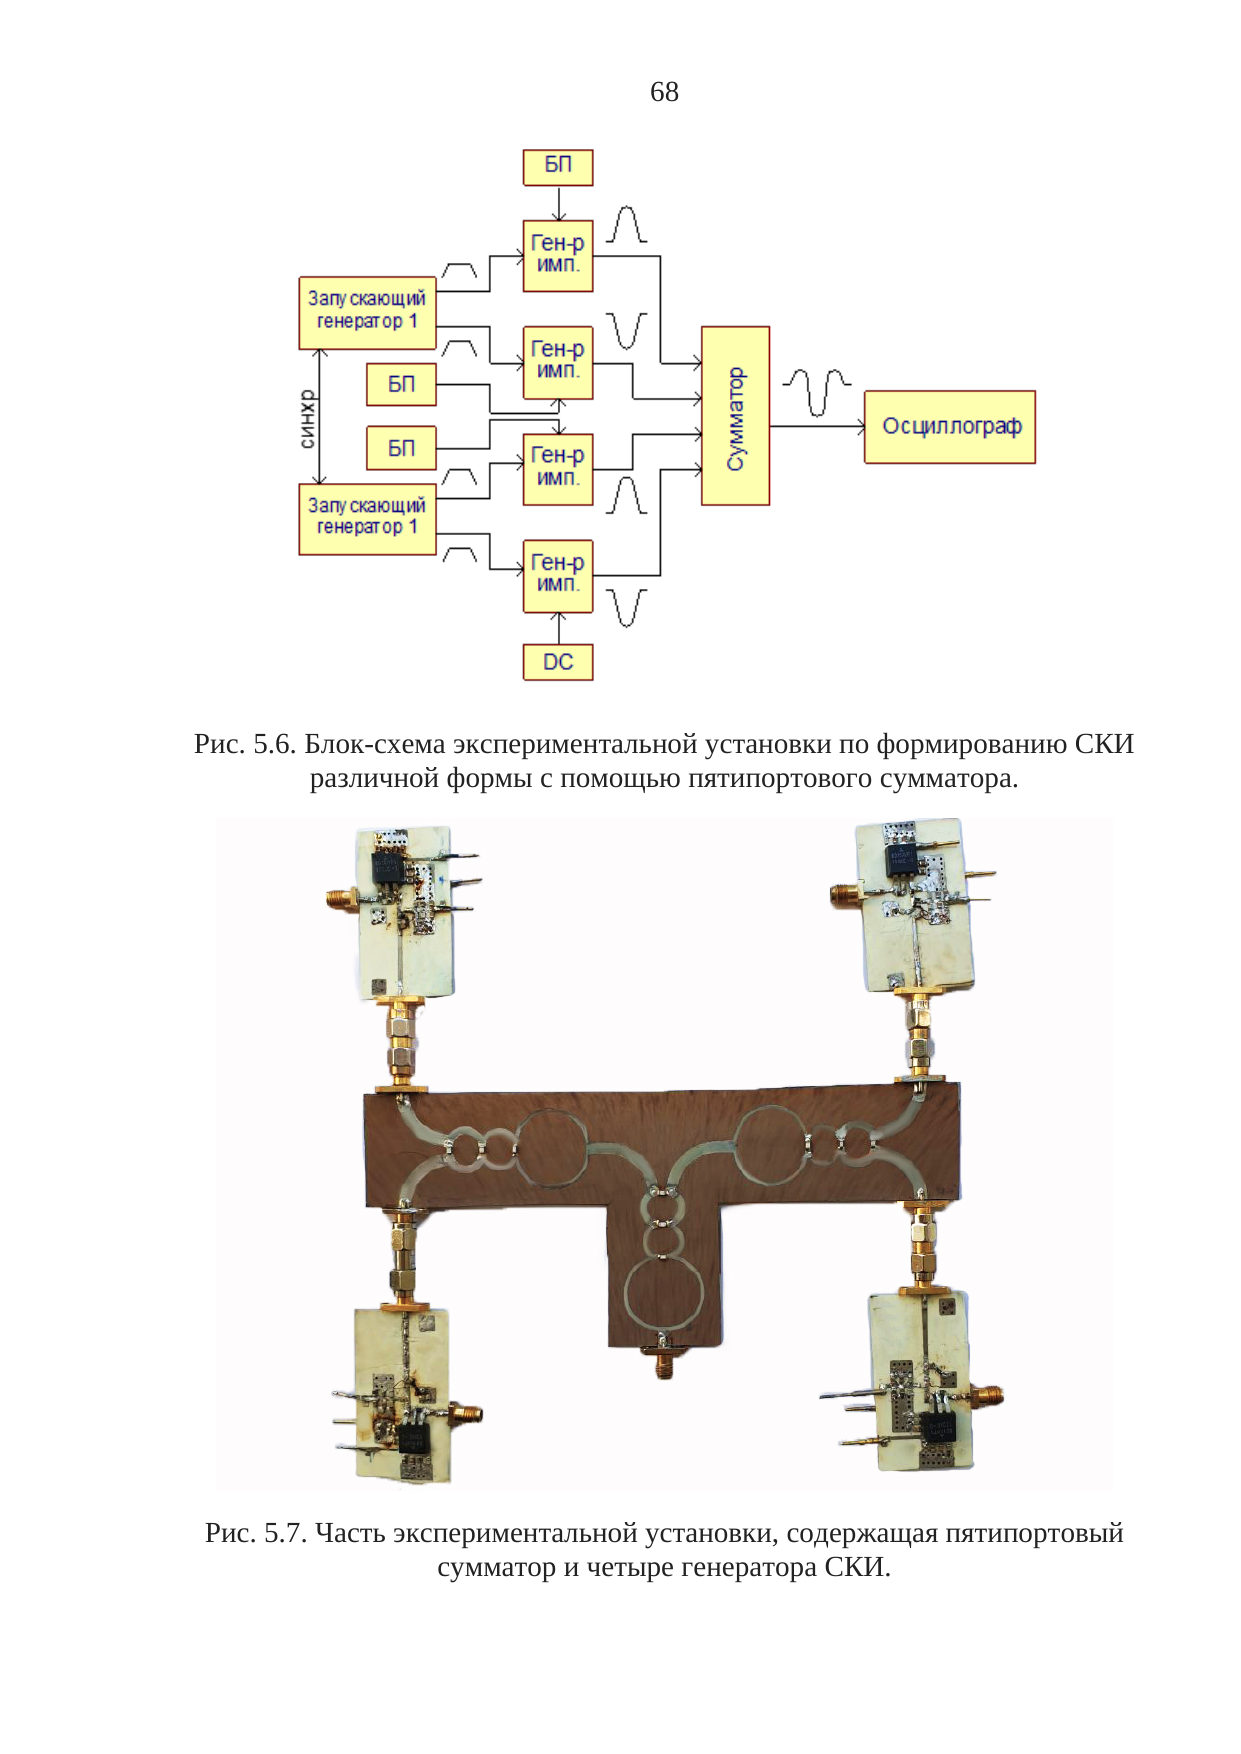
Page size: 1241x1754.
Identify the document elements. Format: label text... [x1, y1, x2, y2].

picture [216, 818, 1113, 1491]
text Рис. 5.7. Часть экспериментальной установки, содержащая пятипортовый сумматор и четыре генератора СКИ. [177, 1515, 1152, 1582]
text Рис. 5.6. Блок-схема экспериментальной установки по формированию СКИ различной формы с помощью пятипортового сумматора. [177, 727, 1152, 794]
picture [285, 140, 1043, 702]
